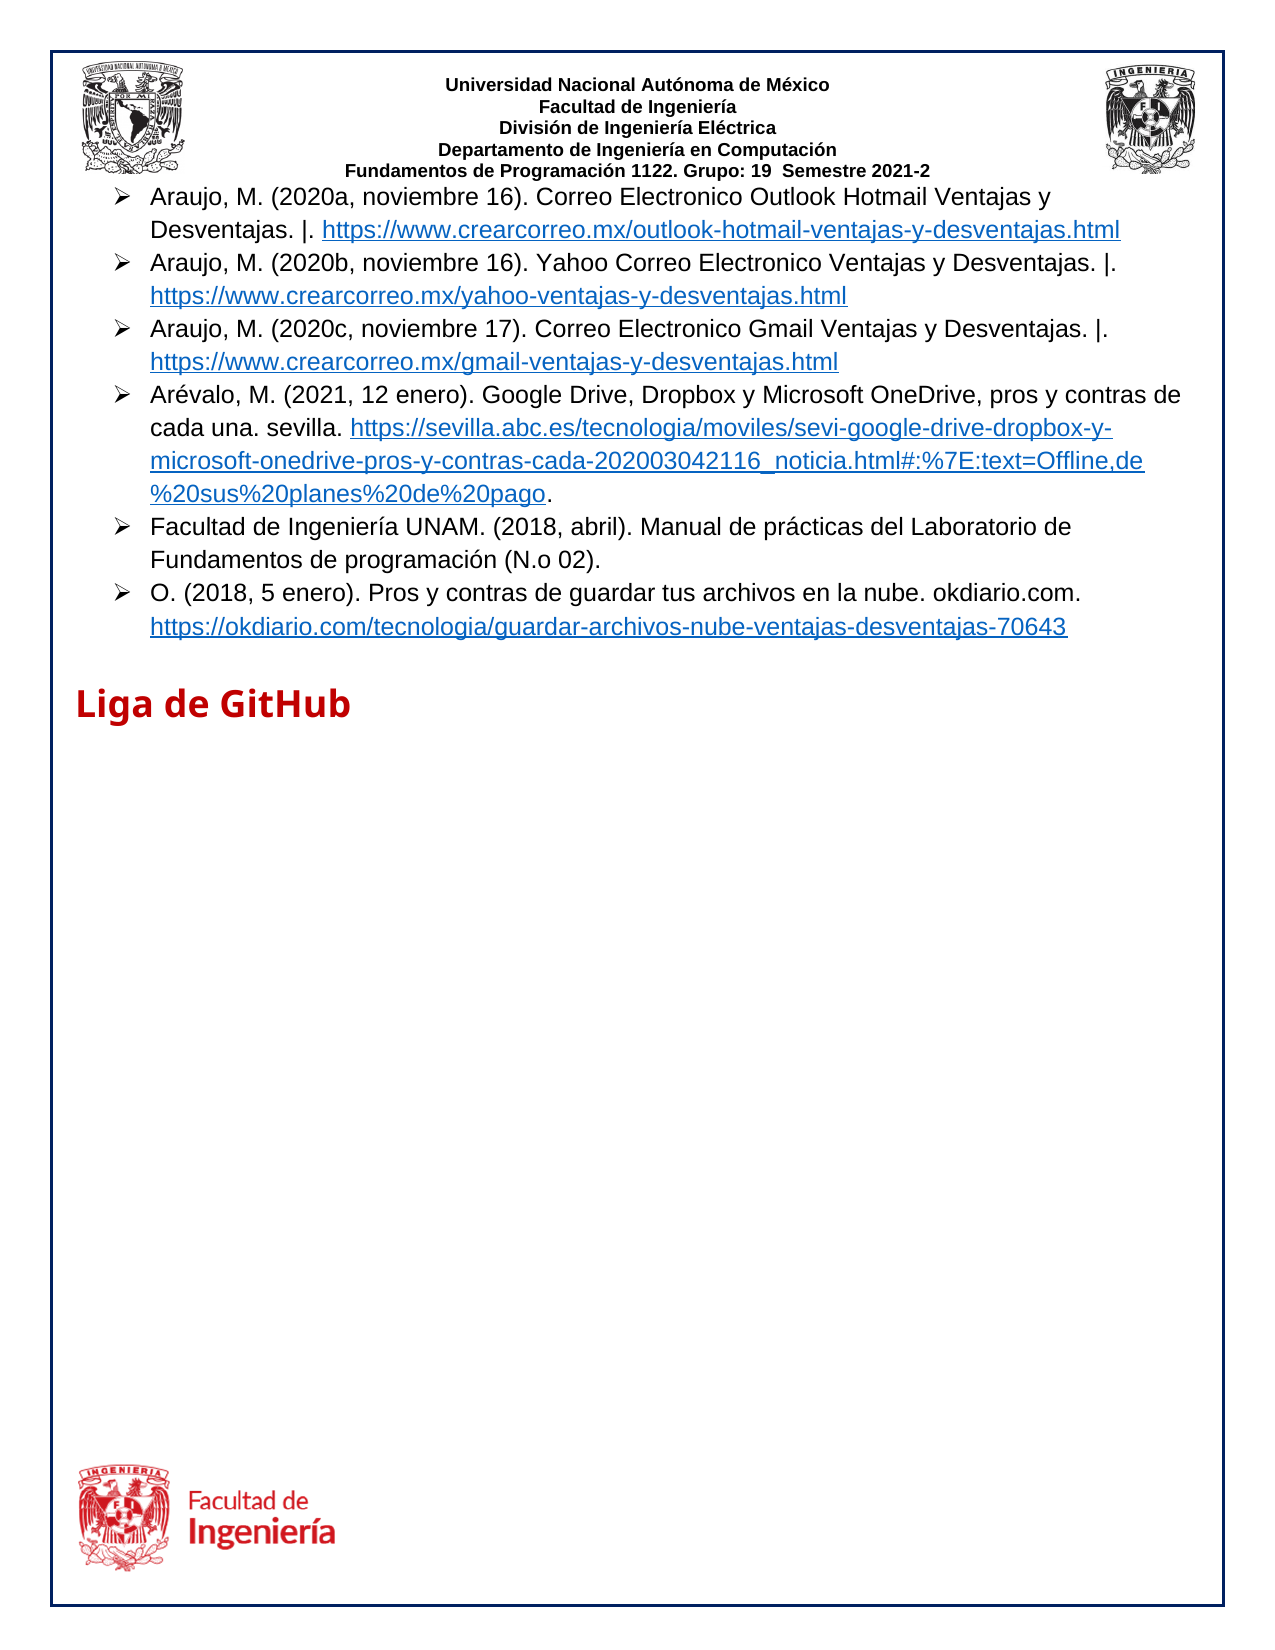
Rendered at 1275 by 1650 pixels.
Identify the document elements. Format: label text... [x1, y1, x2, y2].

text Liga de GitHub [75, 678, 1200, 729]
list Arévalo, M. (2021, 12 enero). Google Drive, Dropbox y Microsoft OneDrive, pros y contras de cada una. sevilla. https://sevilla.abc.es/tecnologia/moviles/sevi-google-drive-dropbox-y-microsoft-onedrive-pros-y-contras-cada-202003042116_noticia.html#:%7E:text=Offline,de%20sus%20planes%20de%20pago. [112, 380, 1200, 508]
list Facultad de Ingeniería UNAM. (2018, abril). Manual de prácticas del Laboratorio de Fundamentos de programación (N.o 02). [112, 512, 1200, 574]
list Araujo, M. (2020b, noviembre 16). Yahoo Correo Electronico Ventajas y Desventajas. |. https://www.crearcorreo.mx/yahoo-ventajas-y-desventajas.html [112, 248, 1200, 310]
list Araujo, M. (2020a, noviembre 16). Correo Electronico Outlook Hotmail Ventajas y Desventajas. |. https://www.crearcorreo.mx/outlook-hotmail-ventajas-y-desventajas.html [112, 182, 1200, 243]
list O. (2018, 5 enero). Pros y contras de guardar tus archivos en la nube. okdiario.com. https://okdiario.com/tecnologia/guardar-archivos-nube-ventajas-desventajas-70643 [112, 578, 1200, 640]
picture [75, 61, 188, 174]
picture [75, 1456, 337, 1578]
list Araujo, M. (2020c, noviembre 17). Correo Electronico Gmail Ventajas y Desventajas. |. https://www.crearcorreo.mx/gmail-ventajas-y-desventajas.html [112, 314, 1200, 376]
picture [1101, 61, 1196, 174]
